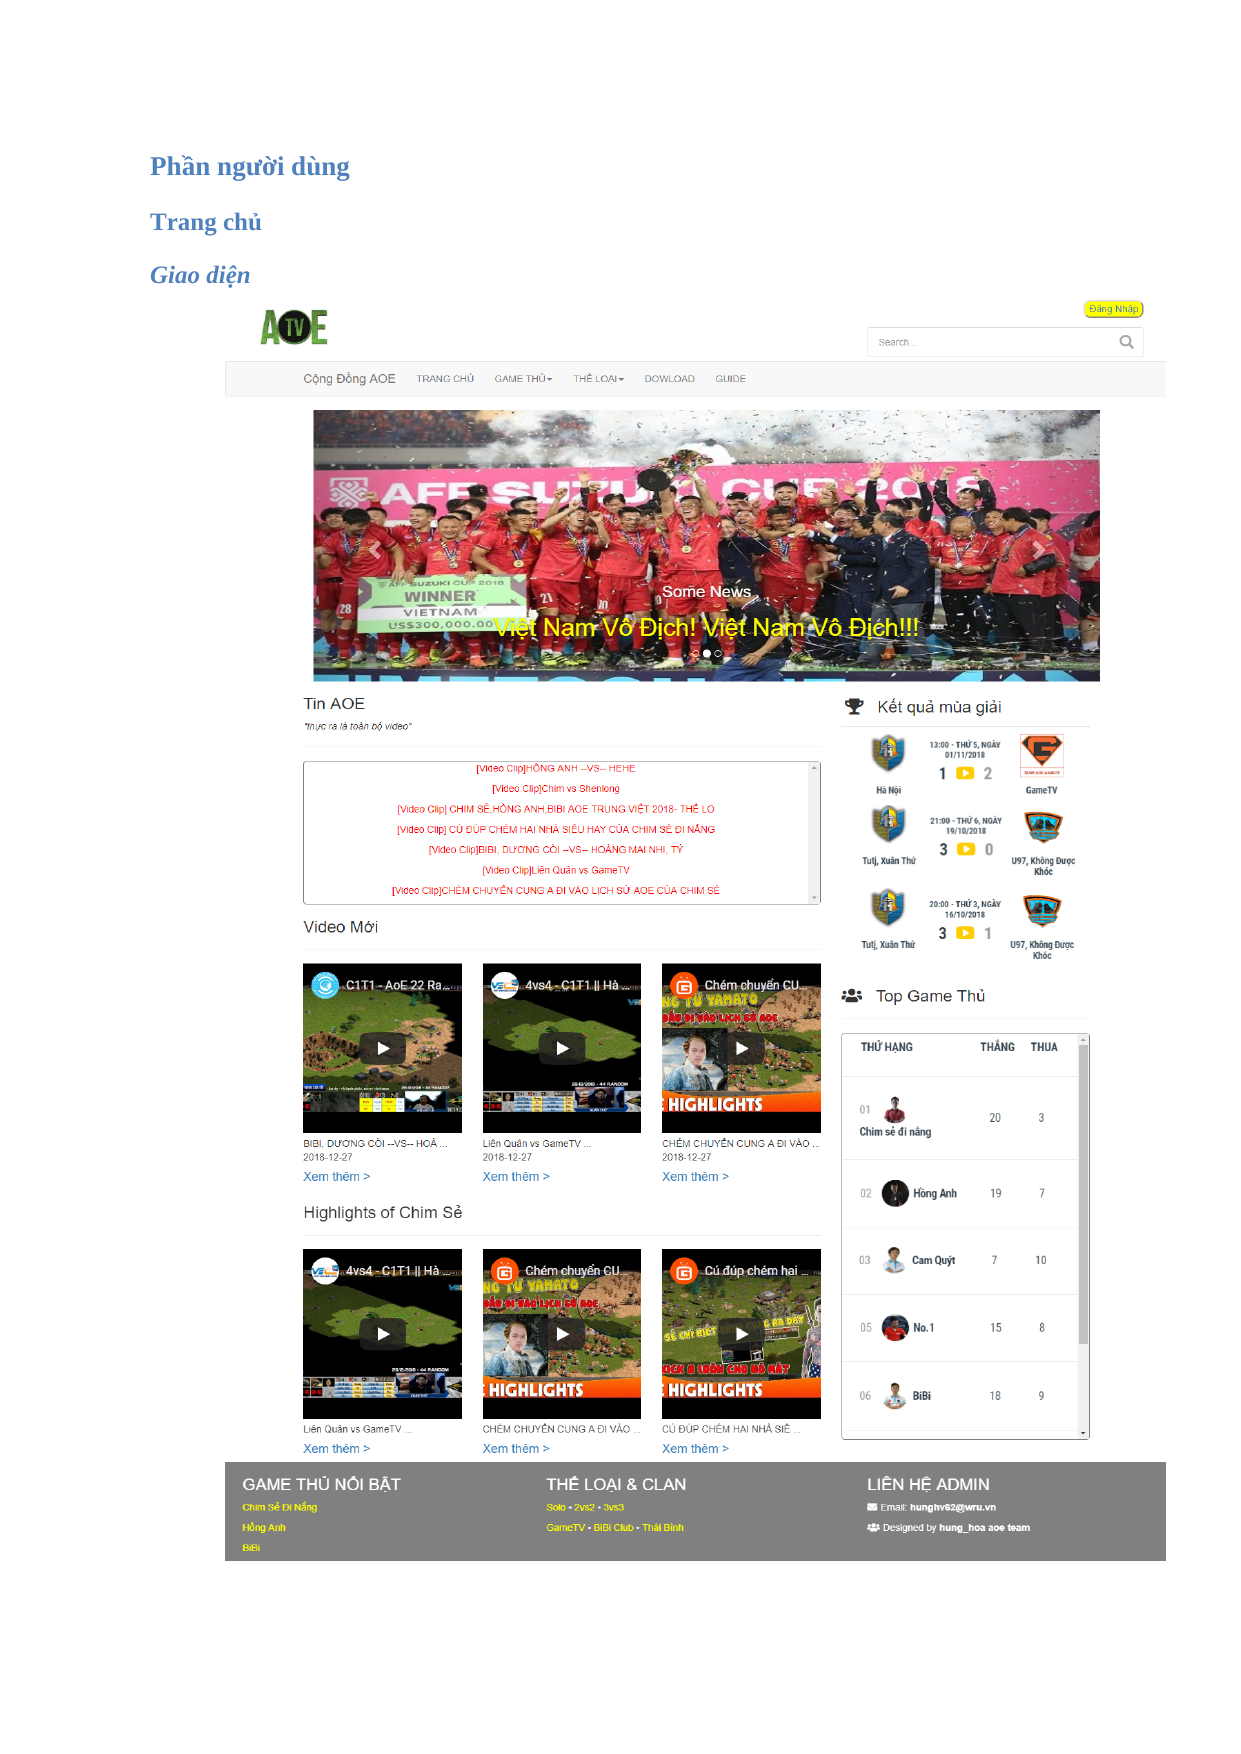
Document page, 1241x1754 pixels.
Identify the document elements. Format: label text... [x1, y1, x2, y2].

list Trang chủ [150, 207, 1090, 235]
picture [225, 293, 1166, 1561]
list Giao diện [150, 260, 1090, 289]
list Phần người dùng [150, 150, 1090, 181]
